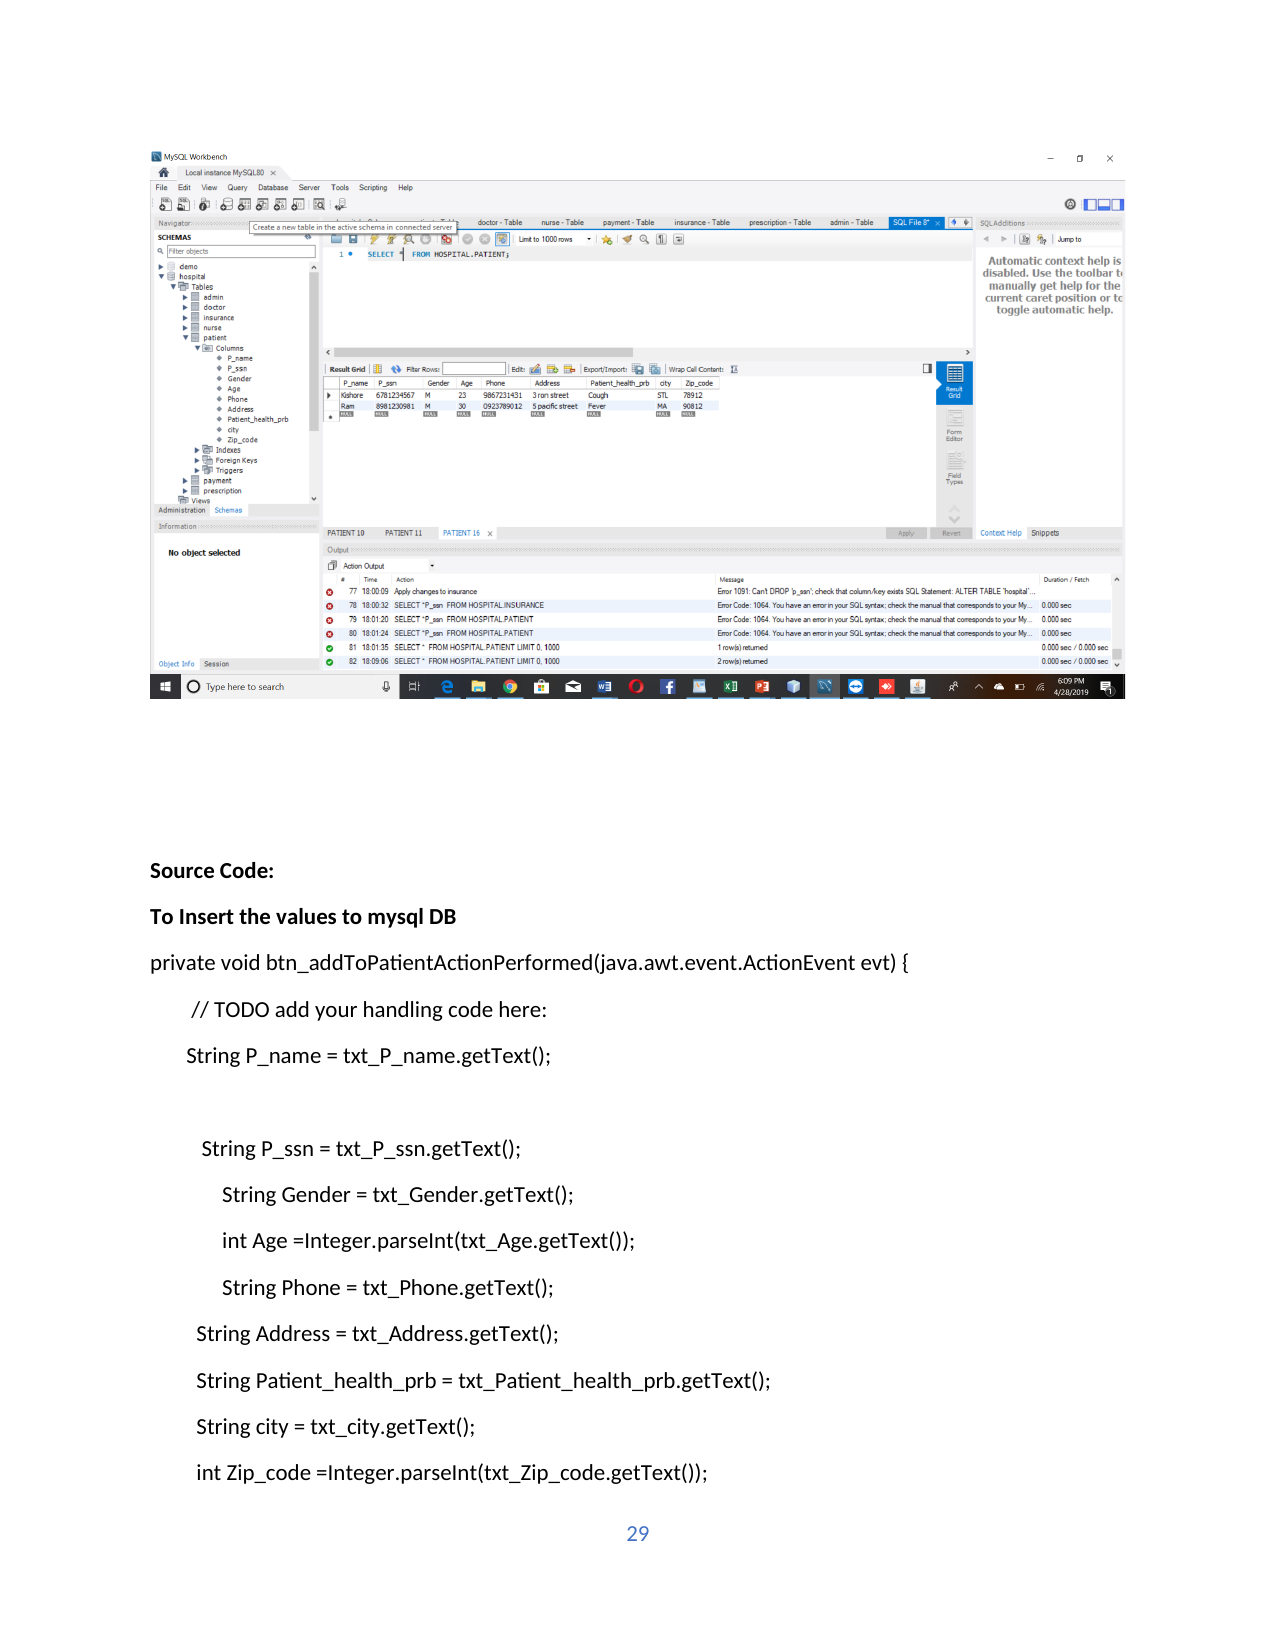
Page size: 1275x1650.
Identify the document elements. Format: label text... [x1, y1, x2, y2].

text String Phone = txt_Phone.getText(); [150, 1273, 1125, 1301]
text int Zip_code =Integer.parseInt(txt_Zip_code.getText()); [150, 1458, 1125, 1486]
text int Age =Integer.parseInt(txt_Age.getText()); [150, 1227, 1125, 1255]
text Source Code: [150, 856, 1125, 884]
text String city = txt_city.getText(); [150, 1412, 1125, 1440]
text // TODO add your handling code here: [150, 995, 1125, 1023]
text String Gender = txt_Gender.getText(); [150, 1180, 1125, 1208]
text String P_name = txt_P_name.getText(); [150, 1041, 1125, 1069]
text private void btn_addToPatientActionPerformed(java.awt.event.ActionEvent evt) { [150, 948, 1125, 977]
picture [150, 150, 1125, 699]
text String Patient_health_prb = txt_Patient_health_prb.getText(); [150, 1366, 1125, 1394]
text String Address = txt_Address.getText(); [150, 1319, 1125, 1347]
text String P_ssn = txt_P_ssn.getText(); [150, 1134, 1125, 1162]
text To Insert the values to mysql DB [150, 902, 1125, 930]
